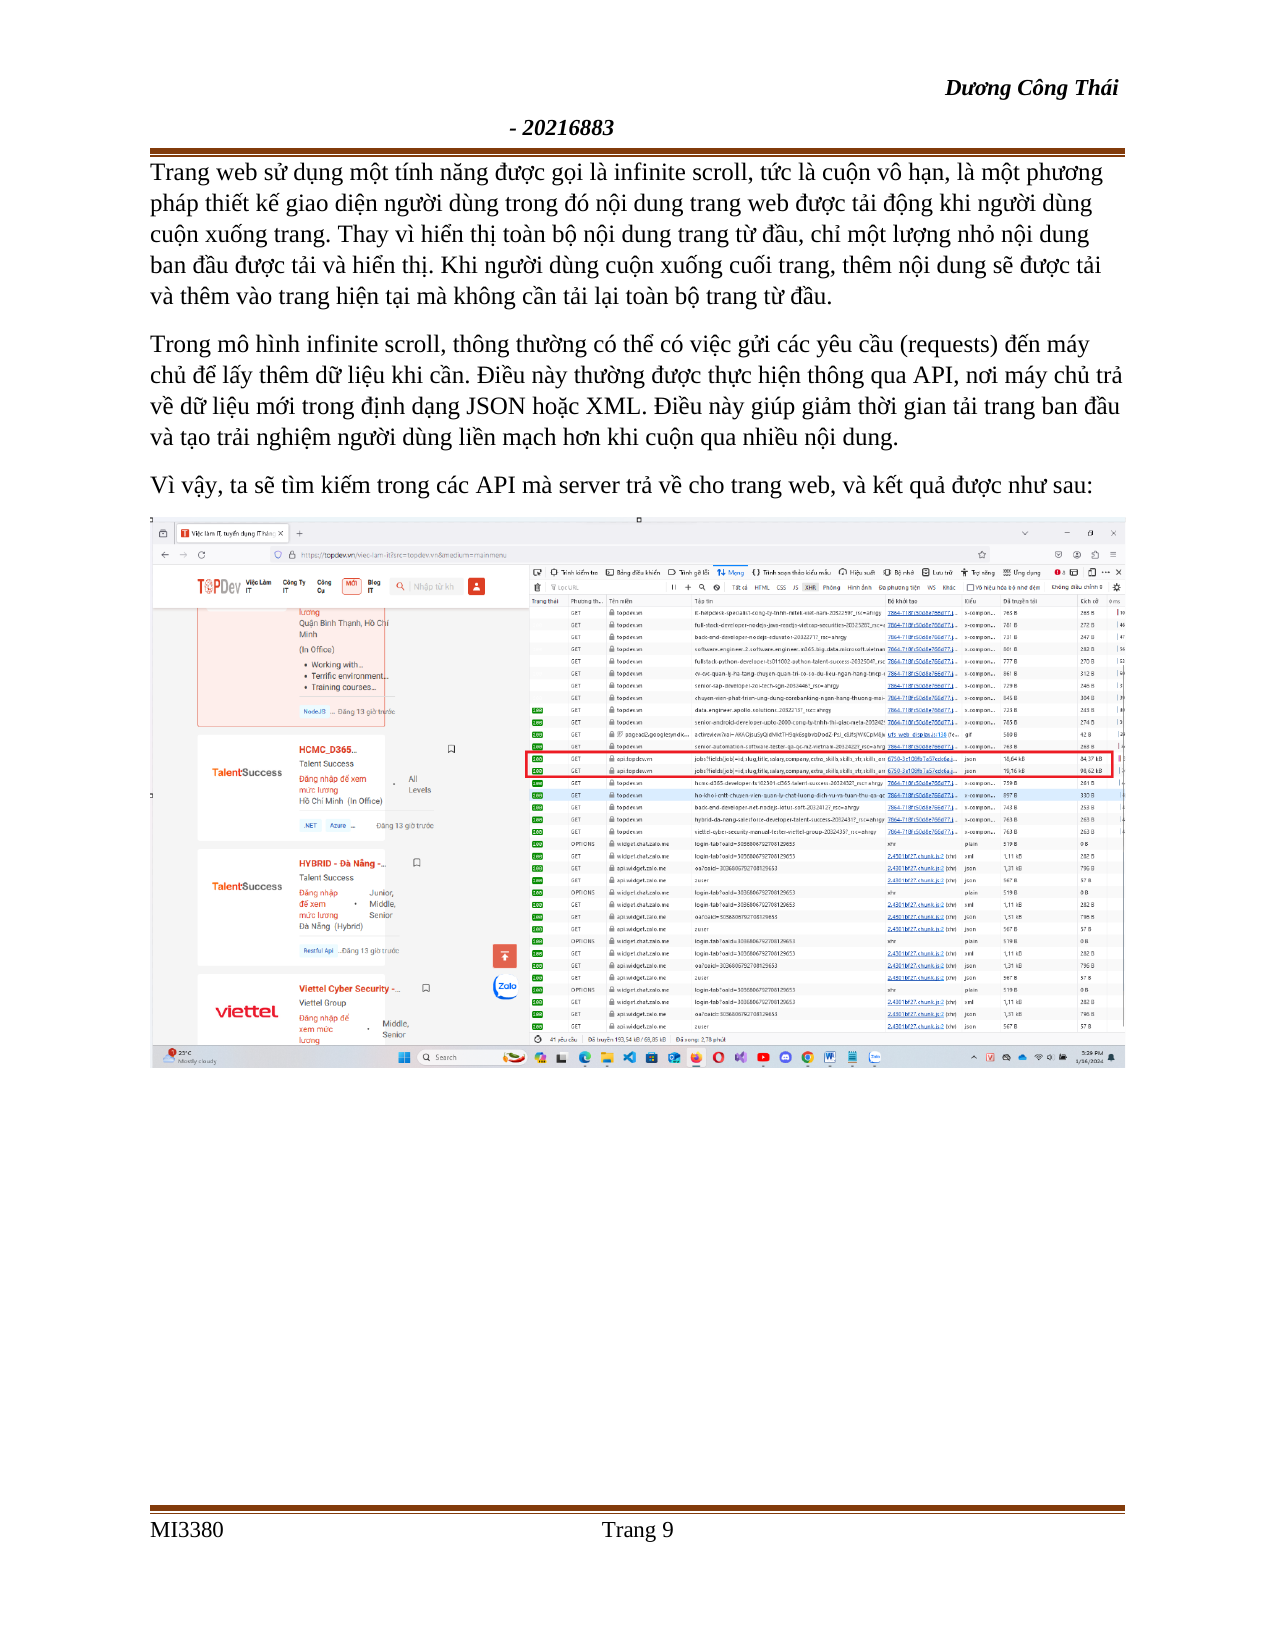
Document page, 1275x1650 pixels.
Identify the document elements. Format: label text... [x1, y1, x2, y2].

text Vì vậy, ta sẽ tìm kiếm trong các API mà server trả về cho trang web, và kết quả được như sau: [150, 470, 1125, 498]
picture [150, 517, 1125, 1068]
text Trang web sử dụng một tính năng được gọi là infinite scroll, tức là cuộn vô hạn, là một phương pháp thiết kế giao diện người dùng trong đó nội dung trang web được tải động khi người dùng cuộn xuống trang. Thay vì hiển thị toàn bộ nội dung trang từ đầu, chỉ một lượng nhỏ nội dung ban đầu được tải và hiển thị. Khi người dùng cuộn xuống cuối trang, thêm nội dung sẽ được tải và thêm vào trang hiện tại mà không cần tải lại toàn bộ trang từ đầu. [150, 157, 1125, 310]
text Trong mô hình infinite scroll, thông thường có thể có việc gửi các yêu cầu (requests) đến máy chủ để lấy thêm dữ liệu khi cần. Điều này thường được thực hiện thông qua API, nơi máy chủ trả về dữ liệu mới trong định dạng JSON hoặc XML. Điều này giúp giảm thời gian tải trang ban đầu và tạo trải nghiệm người dùng liền mạch hơn khi cuộn qua nhiều nội dung. [150, 329, 1125, 451]
